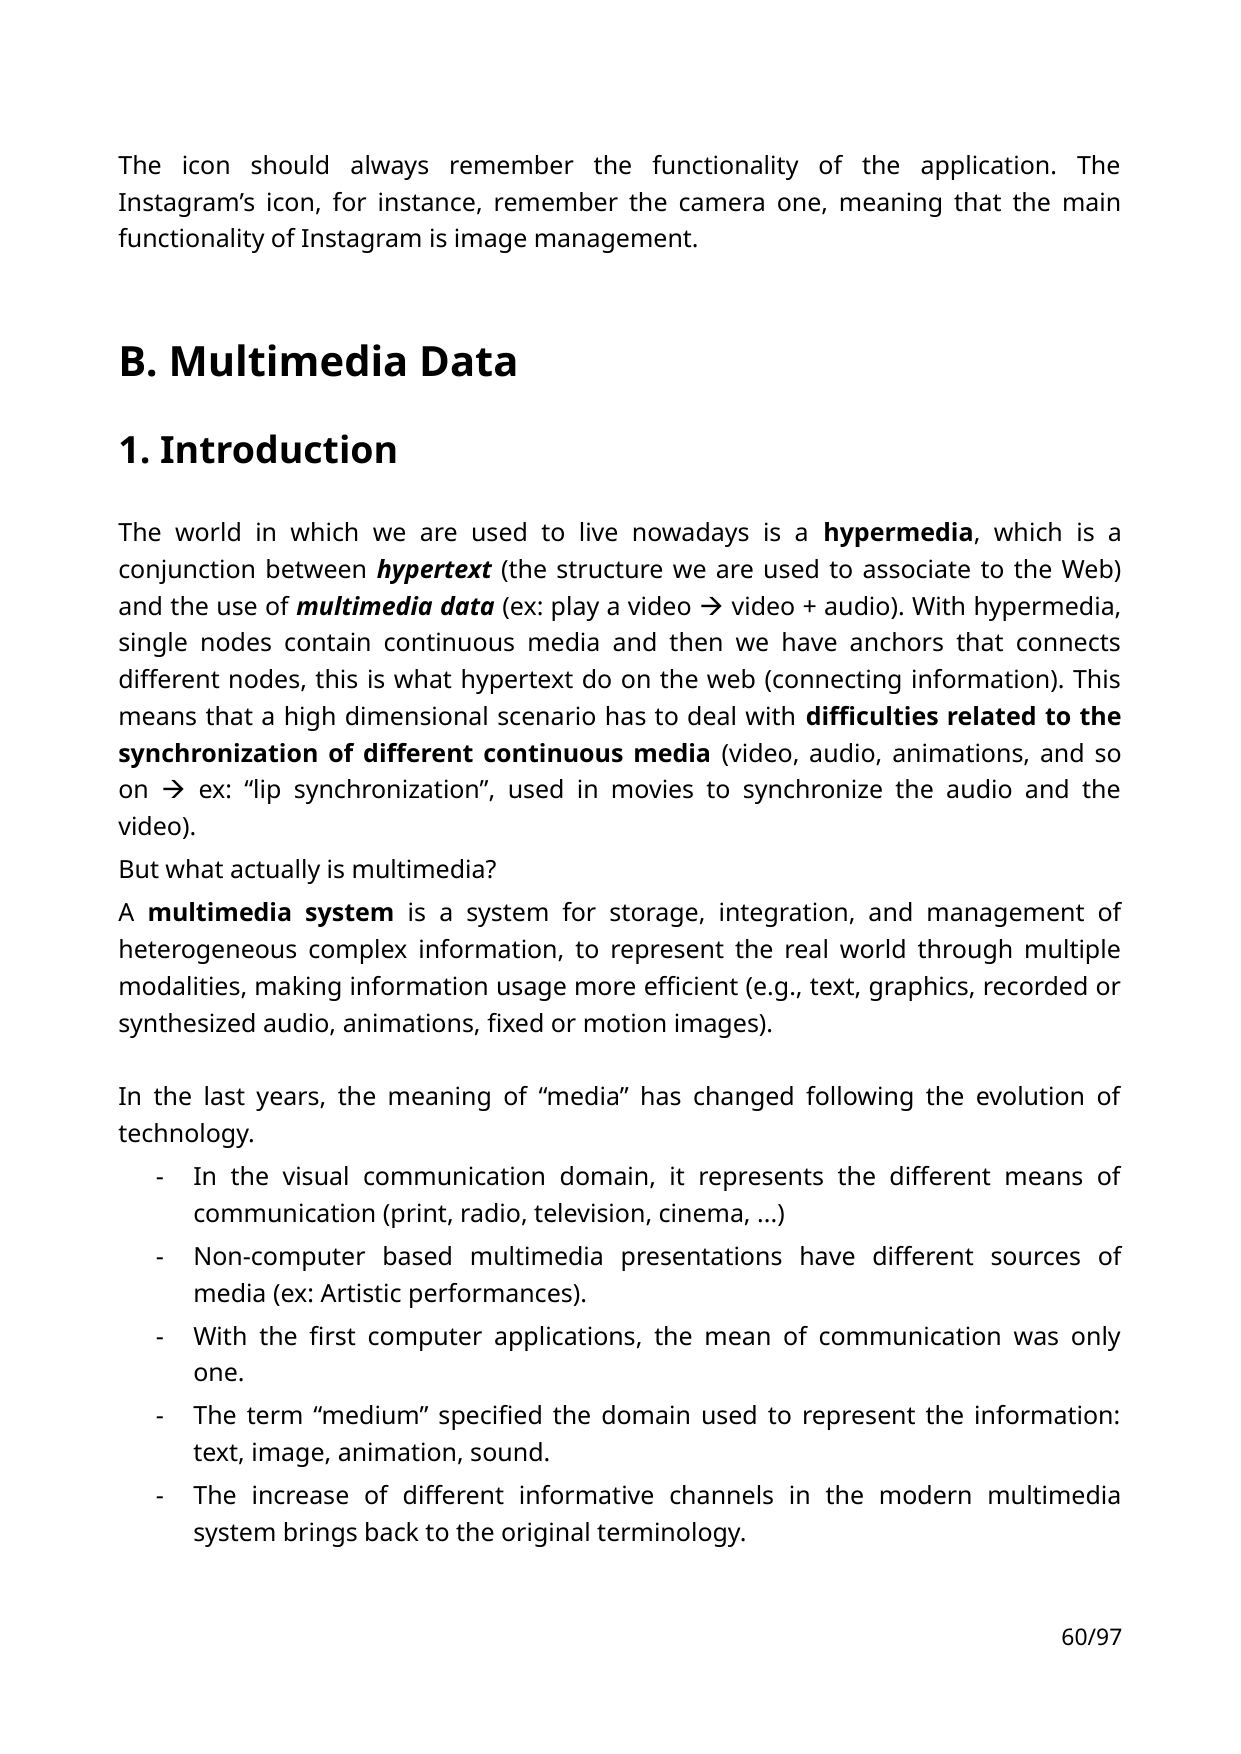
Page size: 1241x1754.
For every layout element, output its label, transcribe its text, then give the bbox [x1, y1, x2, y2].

subtitle B. Multimedia Data [118, 331, 1122, 388]
text But what actually is multimedia? [118, 852, 1122, 886]
list The increase of different informative channels in the modern multimedia system brings back to the original terminology. [156, 1478, 1122, 1549]
text In the last years, the meaning of “media” has changed following the evolution of technology. [118, 1079, 1122, 1150]
list In the visual communication domain, it represents the different means of communication (print, radio, television, cinema, ...) [156, 1159, 1122, 1229]
text A multimedia system is a system for storage, integration, and management of heterogeneous complex information, to represent the real world through multiple modalities, making information usage more efficient (e.g., text, graphics, recorded or synthesized audio, animations, fixed or motion images). [118, 895, 1122, 1039]
list Non-computer based multimedia presentations have different sources of media (ex: Artistic performances). [156, 1238, 1122, 1309]
list With the first computer applications, the mean of communication was only one. [156, 1318, 1122, 1389]
subtitle 1. Introduction [118, 423, 1122, 474]
text The world in which we are used to live nowadays is a hypermedia, which is a conjunction between hypertext (the structure we are used to associate to the Web) and the use of multimedia data (ex: play a video video + audio). With hypermedia, single nodes contain continuous media and then we have anchors that connects different nodes, this is what hypertext do on the web (connecting information). This means that a high dimensional scenario has to deal with difficulties related to the synchronization of different continuous media (video, audio, animations, and so on ex: “lip synchronization”, used in movies to synchronize the audio and the video). [118, 515, 1122, 843]
text The icon should always remember the functionality of the application. The Instagram’s icon, for instance, remember the camera one, meaning that the main functionality of Instagram is image management. [118, 148, 1122, 255]
list The term “medium” specified the domain used to represent the information: text, image, animation, sound. [156, 1398, 1122, 1469]
